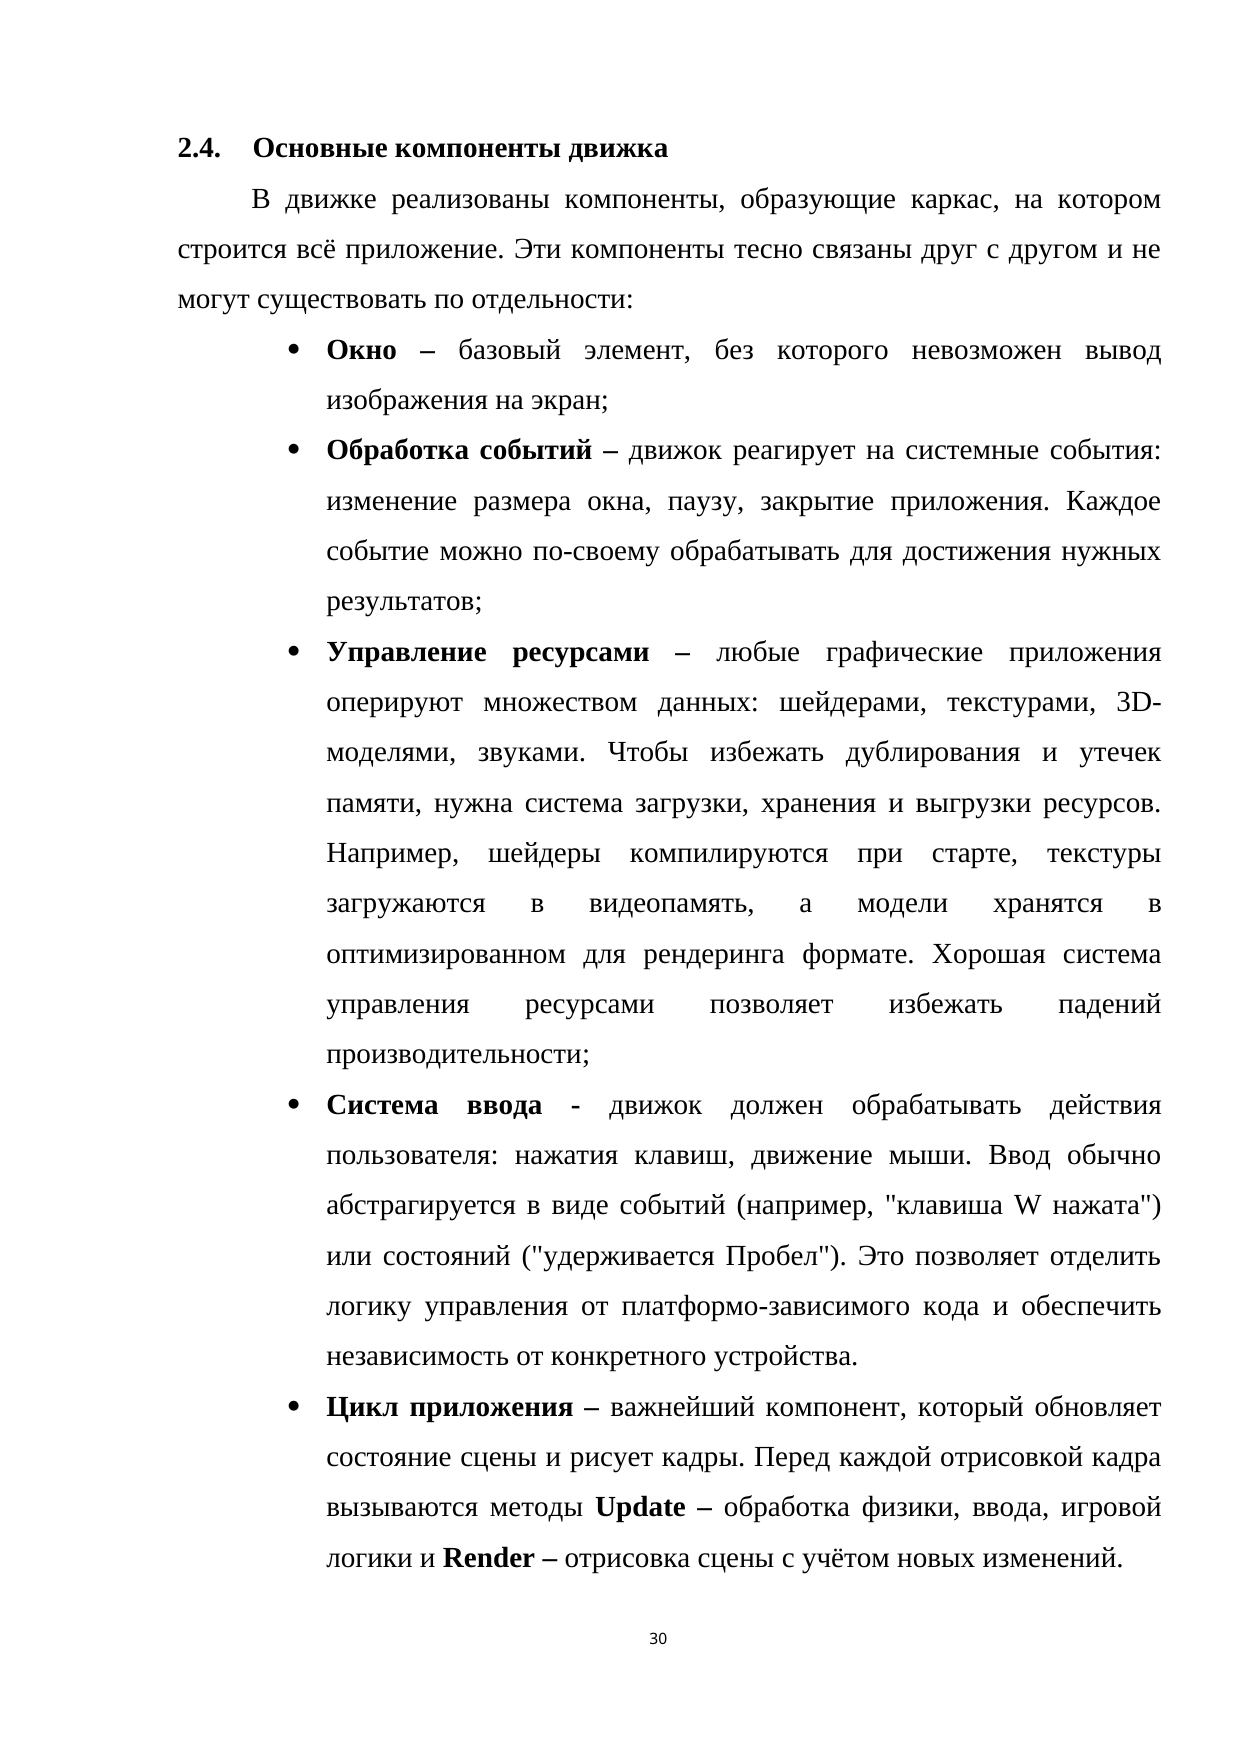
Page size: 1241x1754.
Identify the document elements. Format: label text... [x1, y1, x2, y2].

list Управление ресурсами – любые графические приложения оперируют множеством данных: шейдерами, текстурами, 3D-моделями, звуками. Чтобы избежать дублирования и утечек памяти, нужна система загрузки, хранения и выгрузки ресурсов. Например, шейдеры компилируются при старте, текстуры загружаются в видеопамять, а модели хранятся в оптимизированном для рендеринга формате. Хорошая система управления ресурсами позволяет избежать падений производительности; [288, 634, 1162, 1070]
list Окно – базовый элемент, без которого невозможен вывод изображения на экран; [288, 332, 1162, 416]
list Система ввода - движок должен обрабатывать действия пользователя: нажатия клавиш, движение мыши. Ввод обычно абстрагируется в виде событий (например, "клавиша W нажата") или состояний ("удерживается Пробел"). Это позволяет отделить логику управления от платформо-зависимого кода и обеспечить независимость от конкретного устройства. [288, 1087, 1162, 1372]
subtitle Основные компоненты движка [177, 131, 1152, 164]
list Обработка событий – движок реагирует на системные события: изменение размера окна, паузу, закрытие приложения. Каждое событие можно по-своему обрабатывать для достижения нужных результатов; [288, 432, 1162, 617]
list Цикл приложения – важнейший компонент, который обновляет состояние сцены и рисует кадры. Перед каждой отрисовкой кадра вызываются методы Update – обработка физики, ввода, игровой логики и Render – отрисовка сцены с учётом новых изменений. [288, 1389, 1162, 1573]
text В движке реализованы компоненты, образующие каркас, на котором строится всё приложение. Эти компоненты тесно связаны друг с другом и не могут существовать по отдельности: [177, 181, 1162, 315]
